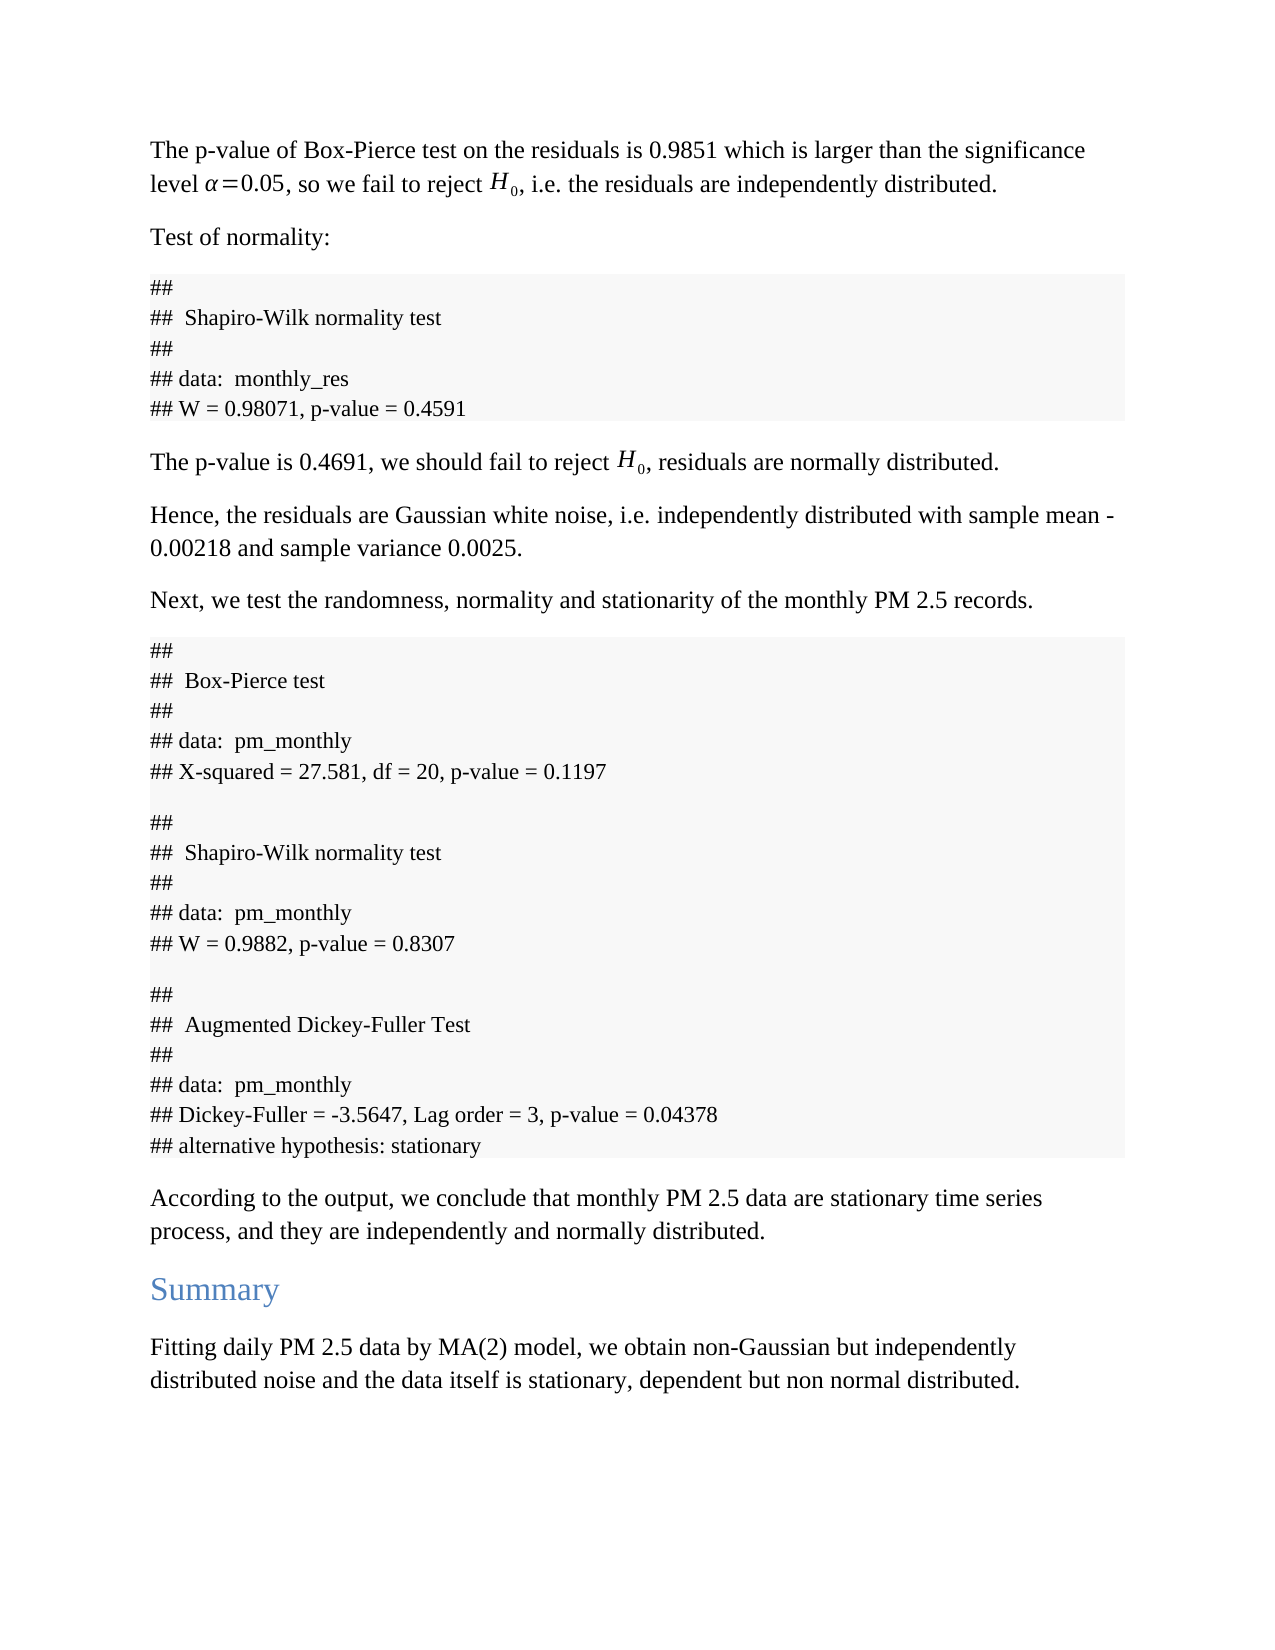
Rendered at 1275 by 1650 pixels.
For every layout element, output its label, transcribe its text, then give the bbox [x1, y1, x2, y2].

text ## ## Box-Pierce test ## ## data: pm_monthly ## X-squared = 27.581, df = 20, p-value = 0.1197 [150, 637, 1125, 784]
text The p-value is 0.4691, we should fail to reject , residuals are normally distributed. [150, 446, 1125, 477]
text Fitting daily PM 2.5 data by MA(2) model, we obtain non-Gaussian but independently distributed noise and the data itself is stationary, dependent but non normal distributed. [150, 1332, 1125, 1394]
text Next, we test the randomness, normality and stationarity of the monthly PM 2.5 records. [150, 585, 1125, 614]
text Test of normality: [150, 222, 1125, 251]
text ## ## Shapiro-Wilk normality test ## ## data: monthly_res ## W = 0.98071, p-value = 0.4591 [150, 274, 1125, 421]
text ## ## Shapiro-Wilk normality test ## ## data: pm_monthly ## W = 0.9882, p-value = 0.8307 [150, 809, 1125, 956]
text ## ## Augmented Dickey-Fuller Test ## ## data: pm_monthly ## Dickey-Fuller = -3.5647, Lag order = 3, p-value = 0.04378 ## alternative hypothesis: stationary [150, 981, 1125, 1158]
text Hence, the residuals are Gaussian white noise, i.e. independently distributed with sample mean -0.00218 and sample variance 0.0025. [150, 500, 1125, 562]
text Summary [150, 1270, 1125, 1308]
text The p-value of Box-Pierce test on the residuals is 0.9851 which is larger than the significance level , so we fail to reject , i.e. the residuals are independently distributed. [150, 135, 1125, 199]
text According to the output, we conclude that monthly PM 2.5 data are stationary time series process, and they are independently and normally distributed. [150, 1183, 1125, 1244]
